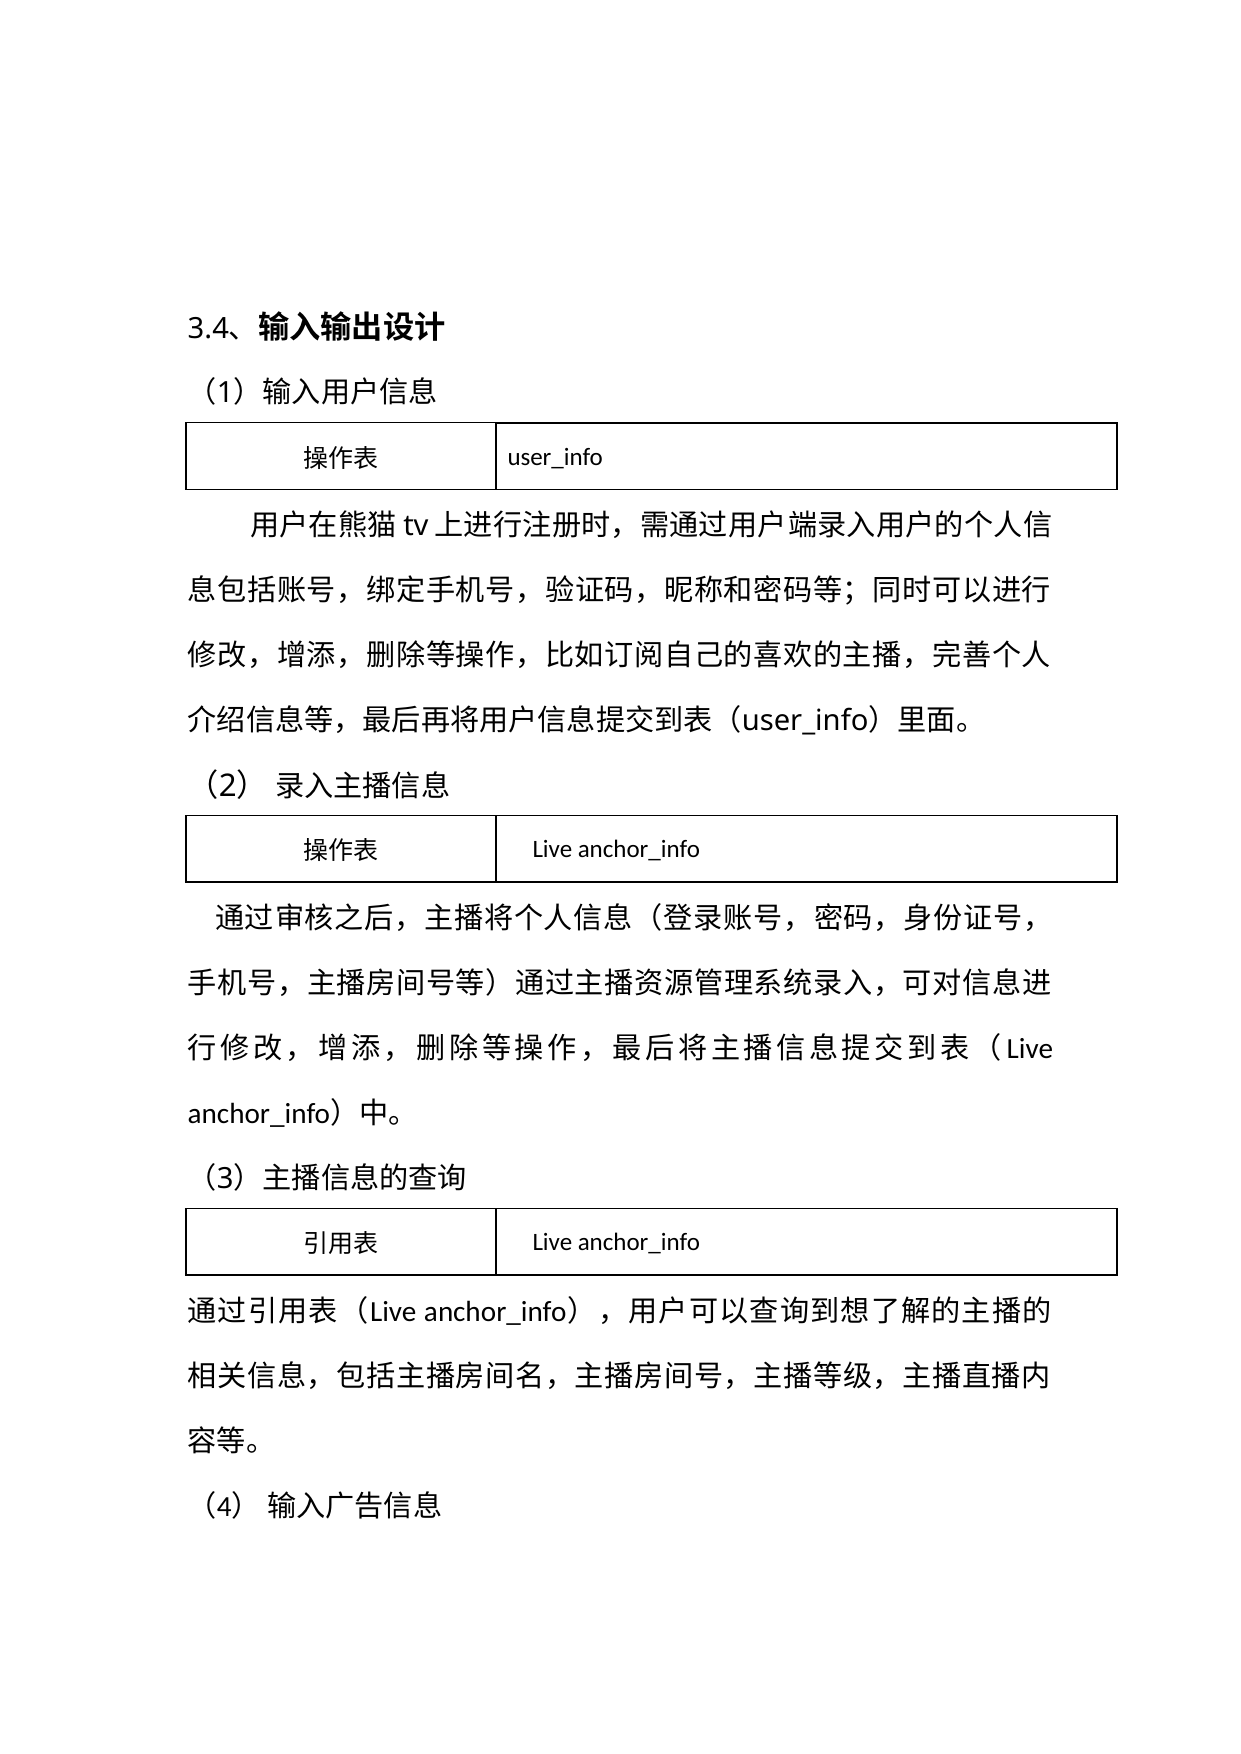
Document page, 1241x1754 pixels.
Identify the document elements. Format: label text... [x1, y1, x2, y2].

table_header Live anchor_info [497, 816, 1116, 881]
text （1）输入用户信息 [187, 357, 1053, 422]
text （4） 输入广告信息 [187, 1471, 1053, 1536]
text 通过审核之后，主播将个人信息（登录账号，密码，身份证号，手机号，主播房间号等）通过主播资源管理系统录入，可对信息进行修改，增添，删除等操作，最后将主播信息提交到表（Live anchor_info）中。 [187, 883, 1053, 1143]
text （3）主播信息的查询 [187, 1143, 1053, 1208]
text 3.4、输入输出设计 [187, 292, 1053, 357]
table_header user_info [497, 424, 1116, 489]
table_header Live anchor_info [497, 1209, 1116, 1274]
text 用户在熊猫tv上进行注册时，需通过用户端录入用户的个人信息包括账号，绑定手机号，验证码，昵称和密码等；同时可以进行修改，增添，删除等操作，比如订阅自己的喜欢的主播，完善个人介绍信息等，最后再将用户信息提交到表（user_info）里面。 [187, 490, 1053, 750]
text （2） 录入主播信息 [187, 750, 1053, 815]
table_header 操作表 [187, 816, 495, 881]
text 通过引用表（Live anchor_info），用户可以查询到想了解的主播的相关信息，包括主播房间名，主播房间号，主播等级，主播直播内容等。 [187, 1276, 1053, 1471]
table_header 操作表 [187, 423, 495, 489]
table_header 引用表 [187, 1209, 495, 1274]
